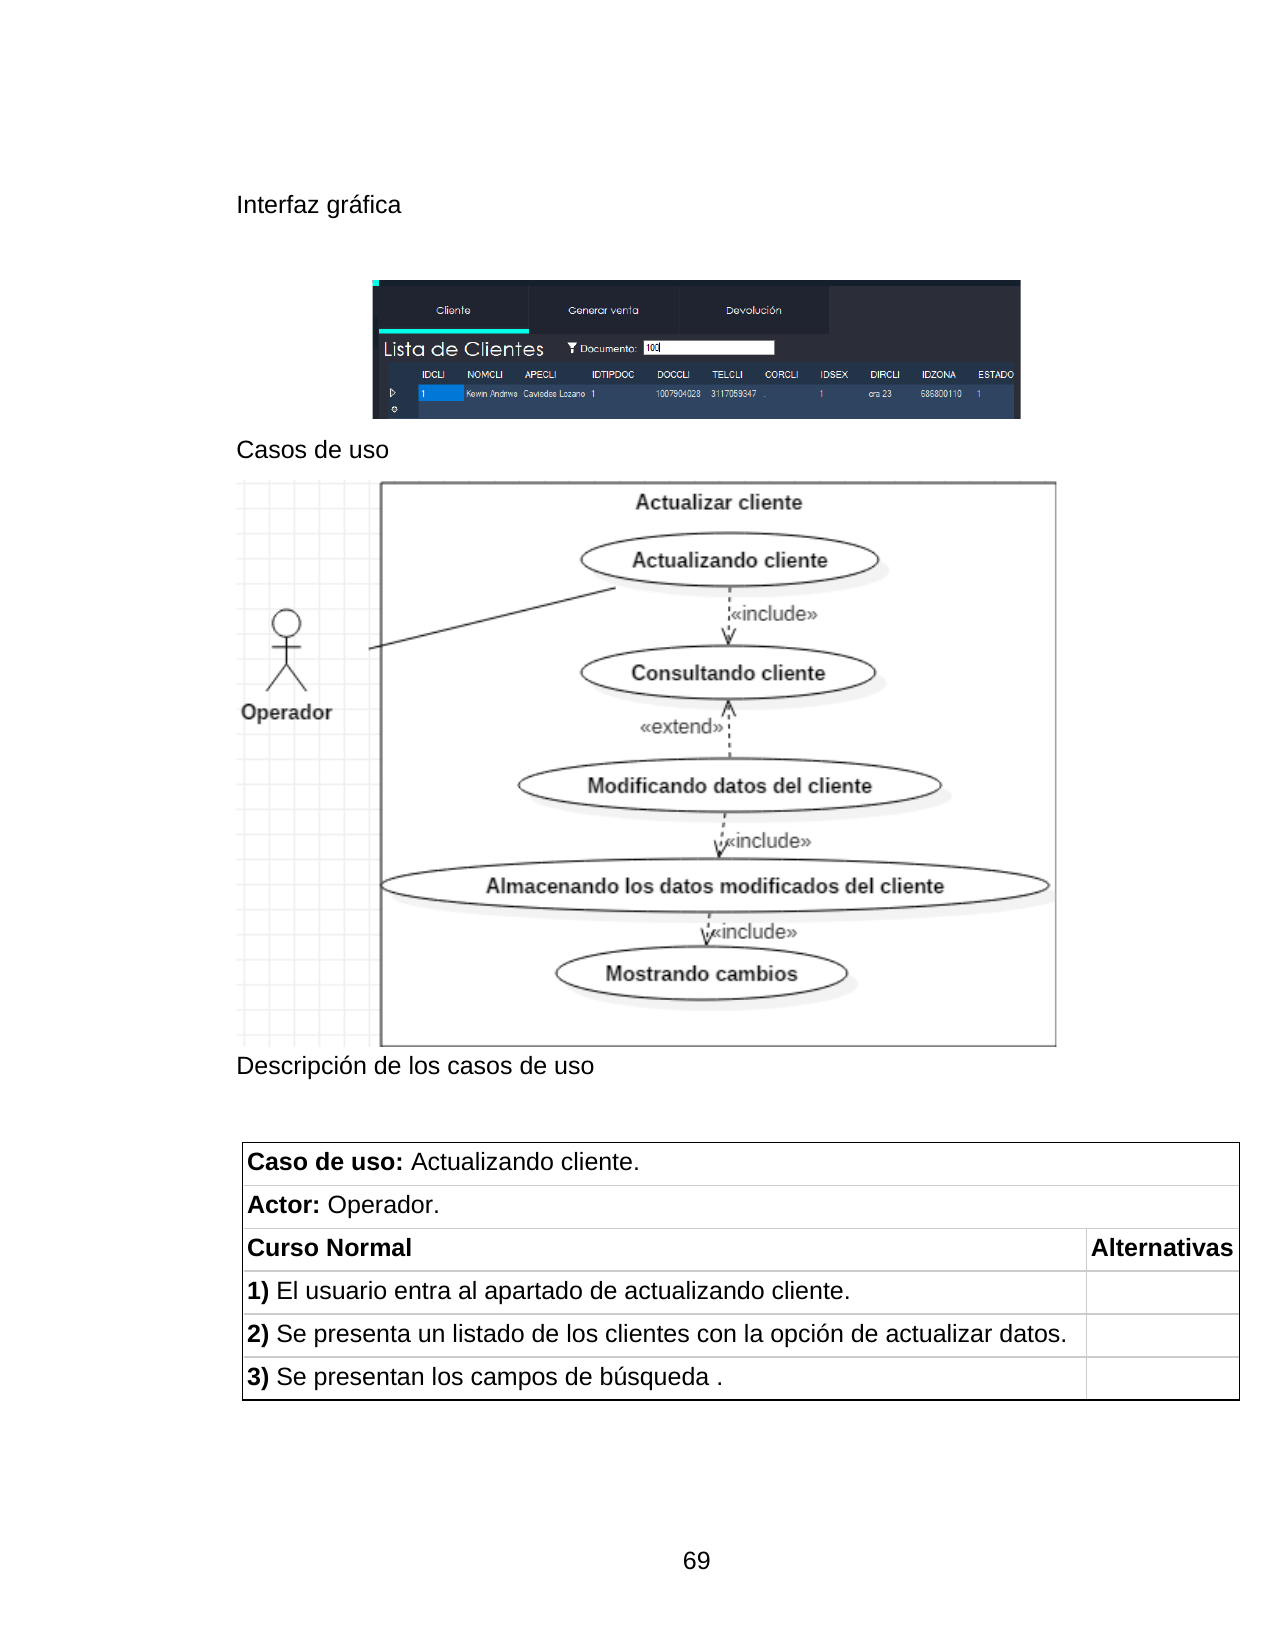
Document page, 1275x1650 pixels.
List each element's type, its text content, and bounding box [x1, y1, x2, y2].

table_cell [1087, 1358, 1239, 1399]
table_cell [1087, 1272, 1239, 1313]
table_cell 1) El usuario entra al apartado de actualizando cliente. [243, 1271, 1086, 1313]
table_cell Curso Normal [243, 1229, 1086, 1270]
table_cell Actor: Operador. [243, 1186, 1239, 1227]
table_cell 3) Se presentan los campos de búsqueda . [243, 1357, 1086, 1399]
text Interfaz gráfica [236, 190, 1157, 218]
table_cell 2) Se presenta un listado de los clientes con la opción de actualizar datos. [243, 1314, 1086, 1356]
table_header Caso de uso: Actualizando cliente. [243, 1143, 1239, 1184]
table_cell Alternativas [1087, 1229, 1239, 1270]
picture [372, 280, 1021, 419]
table_cell [1087, 1315, 1239, 1356]
text Casos de uso [236, 435, 1157, 464]
picture [236, 480, 1057, 1047]
